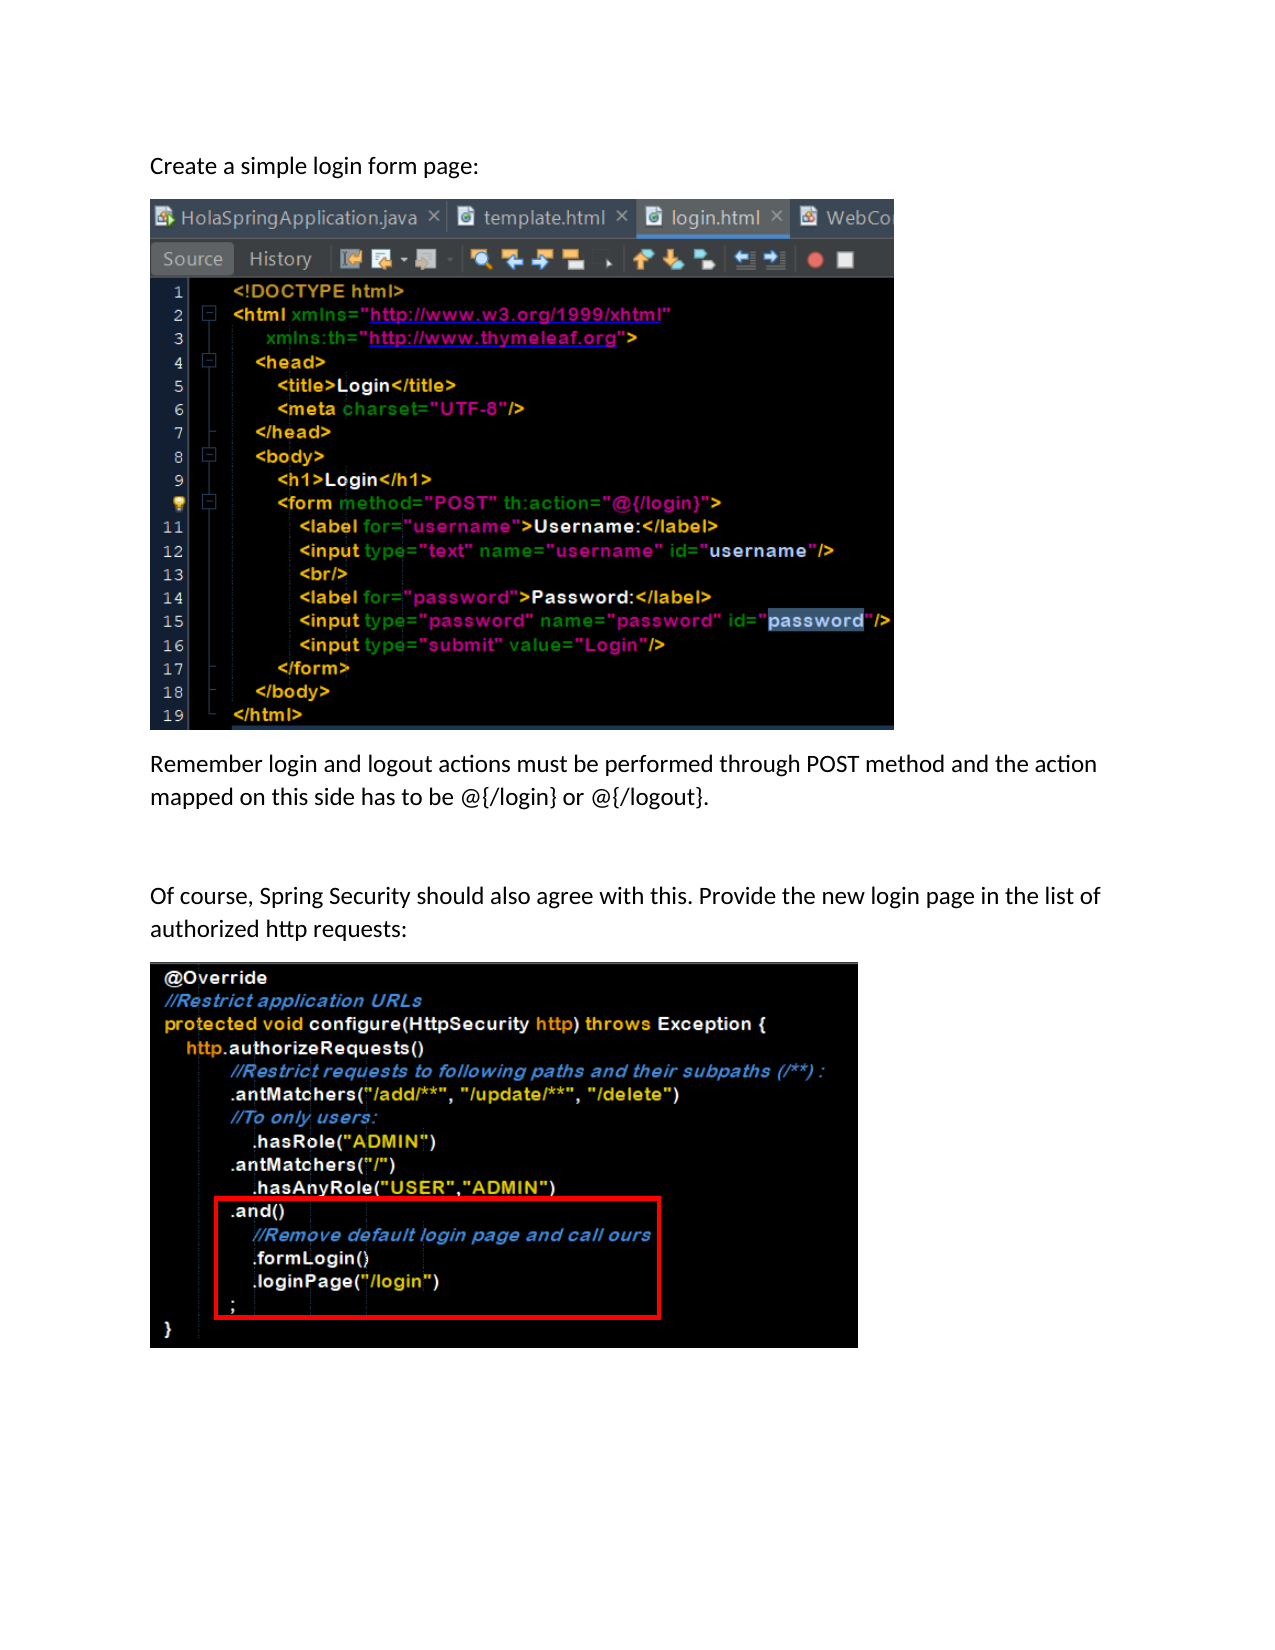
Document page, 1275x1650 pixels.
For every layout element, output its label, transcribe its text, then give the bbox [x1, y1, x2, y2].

picture [150, 962, 858, 1348]
text Remember login and logout actions must be performed through POST method and the action mapped on this side has to be @{/login} or @{/logout}. [150, 748, 1125, 811]
picture [150, 199, 894, 730]
text Of course, Spring Security should also agree with this. Provide the new login page in the list of authorized http requests: [150, 880, 1125, 943]
text Create a simple login form page: [150, 150, 1125, 181]
